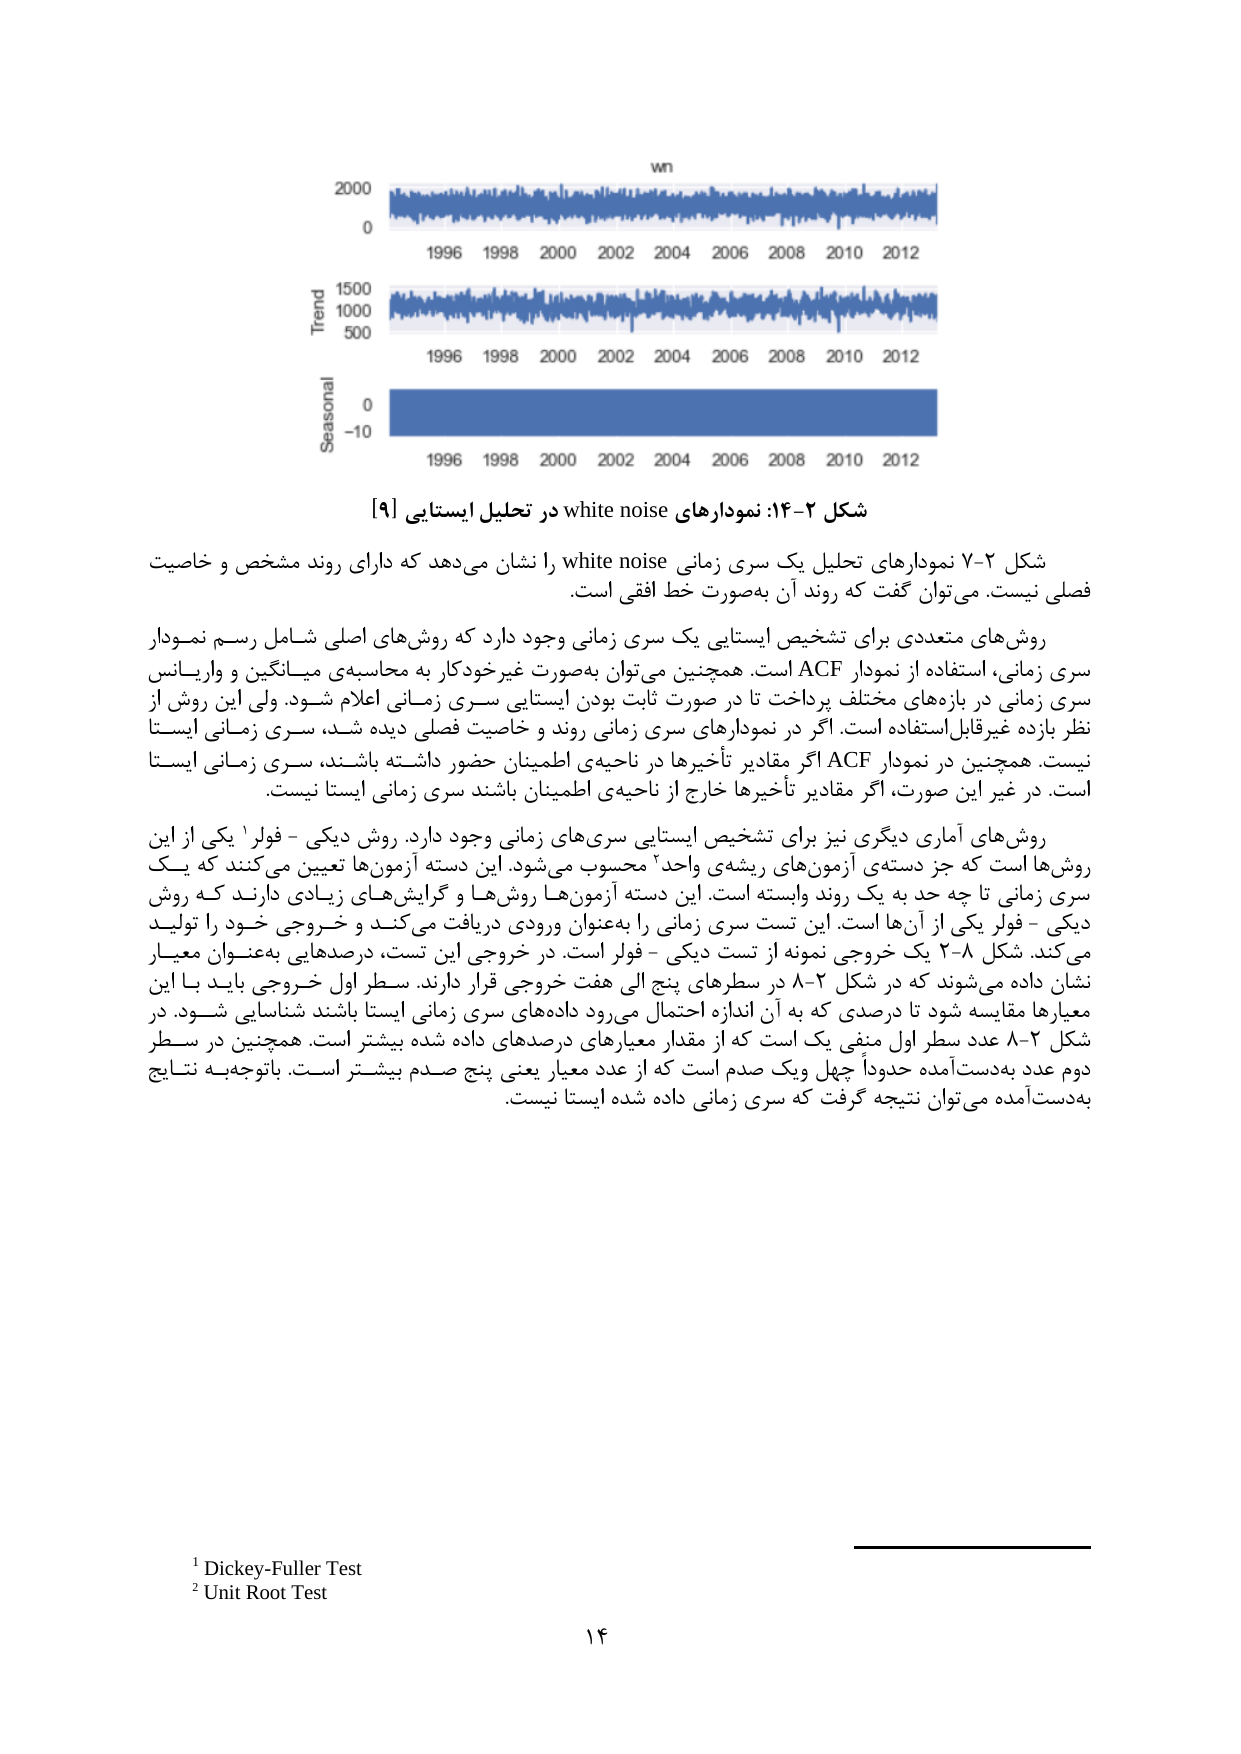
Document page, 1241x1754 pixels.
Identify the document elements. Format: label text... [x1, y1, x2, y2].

text شکل ‏2-14: نمودارهای white noise در تحلیل ایستایی [۹] [147, 496, 1090, 526]
text روش‌های متعددی برای تشخیص ایستایی یک سری زمانی وجود دارد که روش‌های اصلی شامل رسم نمودار سری زمانی، استفاده از نمودار ACF است. همچنین می‌توان به‌صورت غیرخودکار به محاسبه‌ی میانگین و واریانس سری زمانی در بازه‌های مختلف پرداخت تا در صورت ثابت بودن ایستایی سری زمانی اعلام شود. ولی این روش از نظر بازده غیرقابل‌استفاده است. اگر در نمودارهای سری زمانی روند و خاصیت فصلی دیده شد، سری زمانی ایستا نیست. همچنین در نمودار ACF اگر مقادیر تأخیرها در ناحیه‌ی اطمینان حضور داشته باشند، سری زمانی ایستا است. در غیر این صورت، اگر مقادیر تأخیرها خارج از ناحیه‌ی اطمینان باشند سری زمانی ایستا نیست. [147, 626, 1090, 806]
picture [291, 150, 946, 478]
text شکل ۲-۷ نمودارهای تحلیل یک سری زمانی white noise را نشان می‌دهد که دارای روند مشخص و خاصیت فصلی نیست. می‌توان گفت که روند آن به‌صورت خط افقی است. [147, 547, 1090, 607]
text روش‌های آماری دیگری نیز برای تشخیص ایستایی سری‌های زمانی وجود دارد. روش دیکی - فولر یکی از این روش‌ها است که جز دسته‌ی آزمون‌های ریشه‌ی واحد محسوب می‌شود. این دسته آزمون‌ها تعیین می‌کنند که یک سری زمانی تا چه حد به یک روند وابسته است. این دسته آزمون‌ها روش‌ها و گرایش‌های زیادی دارند که روش دیکی - فولر یکی از آن‌ها است. این تست سری زمانی را به‌عنوان ورودی دریافت می‌کند و خروجی خود را تولید می‌کند. شکل ۸-۲ یک خروجی نمونه از تست دیکی - فولر است. در خروجی این تست، درصدهایی به‌عنوان معیار نشان داده می‌شوند که در شکل ۲-۸ در سطرهای پنج الی هفت خروجی قرار دارند. سطر اول خروجی باید با این معیارها مقایسه شود تا درصدی که به آن اندازه احتمال می‌رود داده‌های سری زمانی ایستا باشند شناسایی شود. در شکل ۲-۸ عدد سطر اول منفی یک است که از مقدار معیارهای درصدهای داده شده بیشتر است. همچنین در سطر دوم عدد به‌دست‌آمده حدوداً چهل ویک صدم است که از عدد معیار یعنی پنج صدم بیشتر است. باتوجه‌به نتایج به‌دست‌آمده می‌توان نتیجه گرفت که سری زمانی داده شده ایستا نیست. [147, 824, 1090, 1114]
